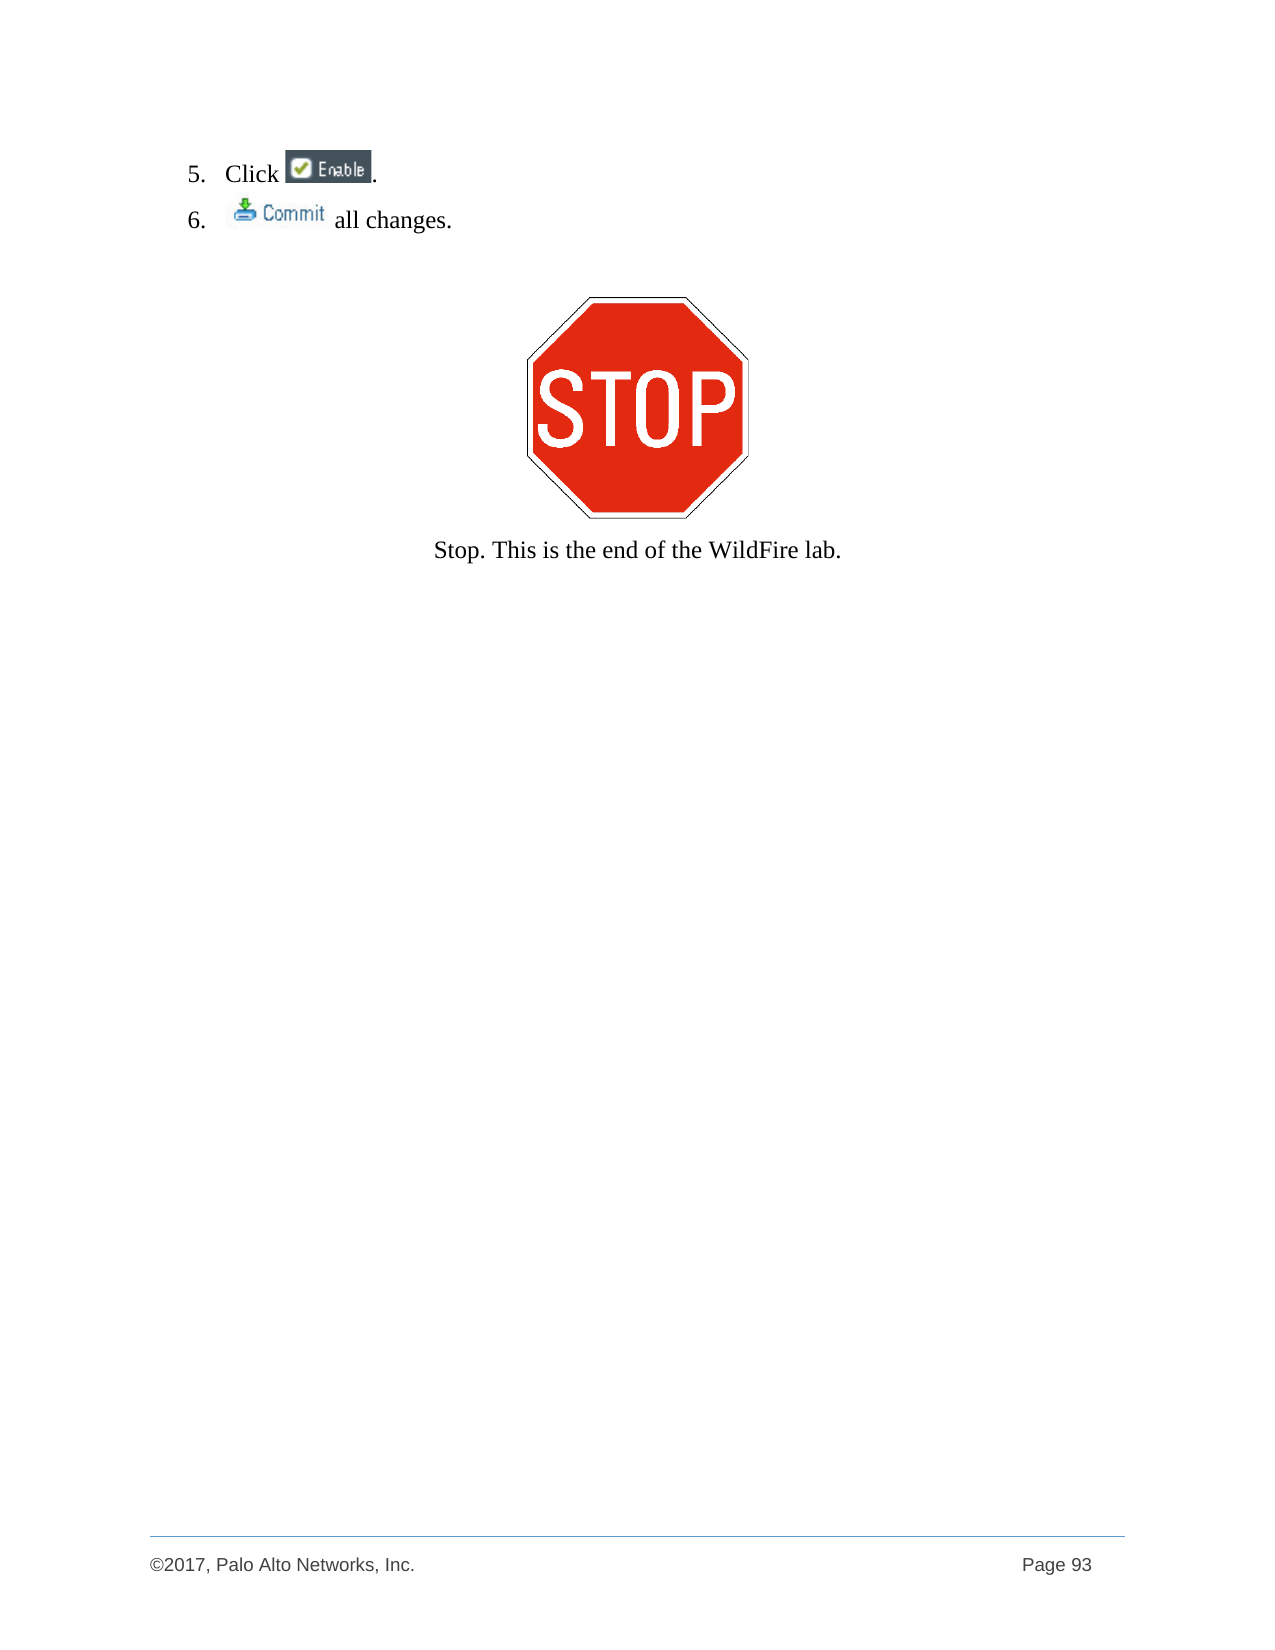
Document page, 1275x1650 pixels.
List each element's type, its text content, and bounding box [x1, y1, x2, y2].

text Stop. This is the end of the WildFire lab. [150, 536, 1125, 564]
picture [526, 296, 749, 519]
picture [225, 192, 329, 229]
picture [285, 150, 372, 183]
list all changes. [187, 192, 1125, 234]
list Click . [187, 150, 1125, 188]
